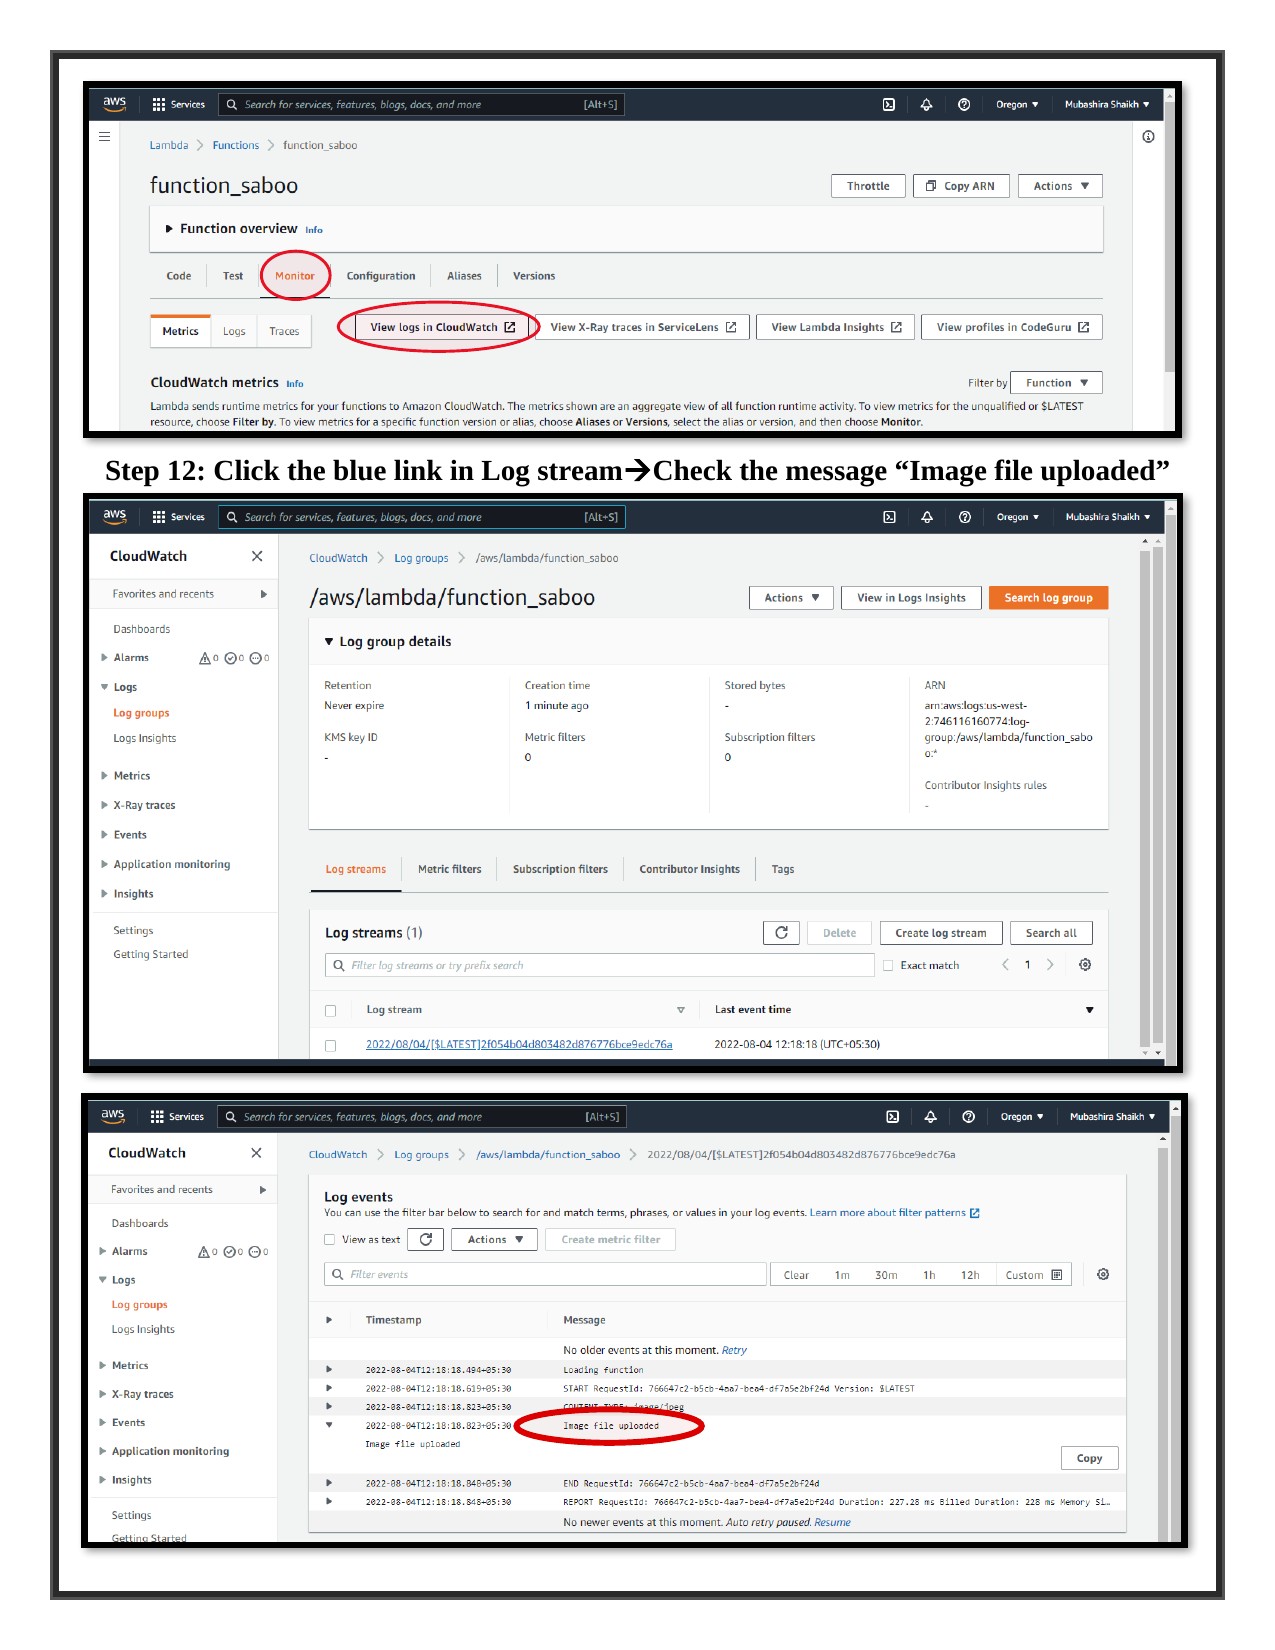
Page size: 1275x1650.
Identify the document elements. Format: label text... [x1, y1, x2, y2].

picture [89, 88, 1175, 431]
picture [88, 1100, 1181, 1542]
picture [89, 499, 1177, 1066]
